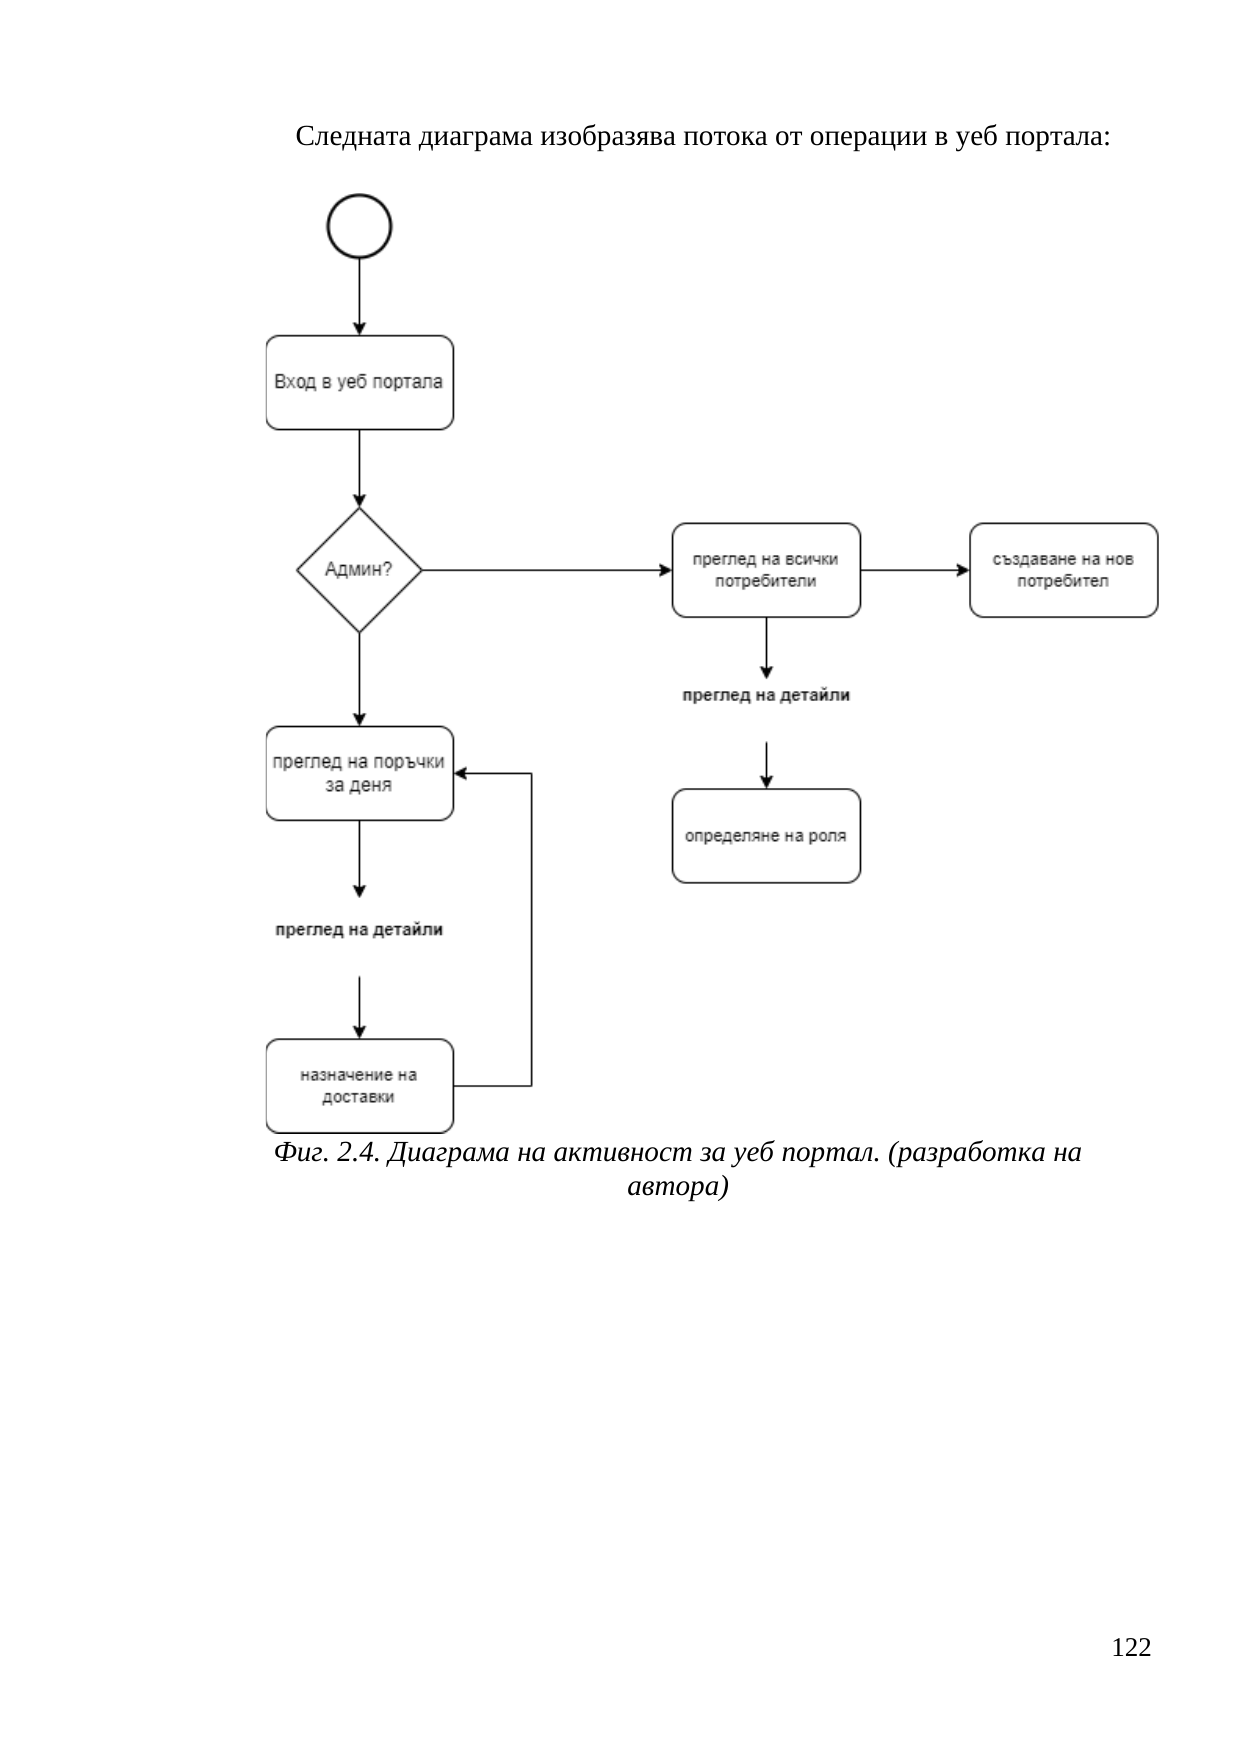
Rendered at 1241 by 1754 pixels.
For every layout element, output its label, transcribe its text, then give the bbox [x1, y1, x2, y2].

picture [265, 193, 1159, 1134]
title Фиг. 2.4. Диаграма на активност за уеб портал. (разработка на автора) [266, 1134, 1092, 1201]
text Следната диаграма изобразява потока от операции в уеб портала: [207, 118, 1152, 152]
